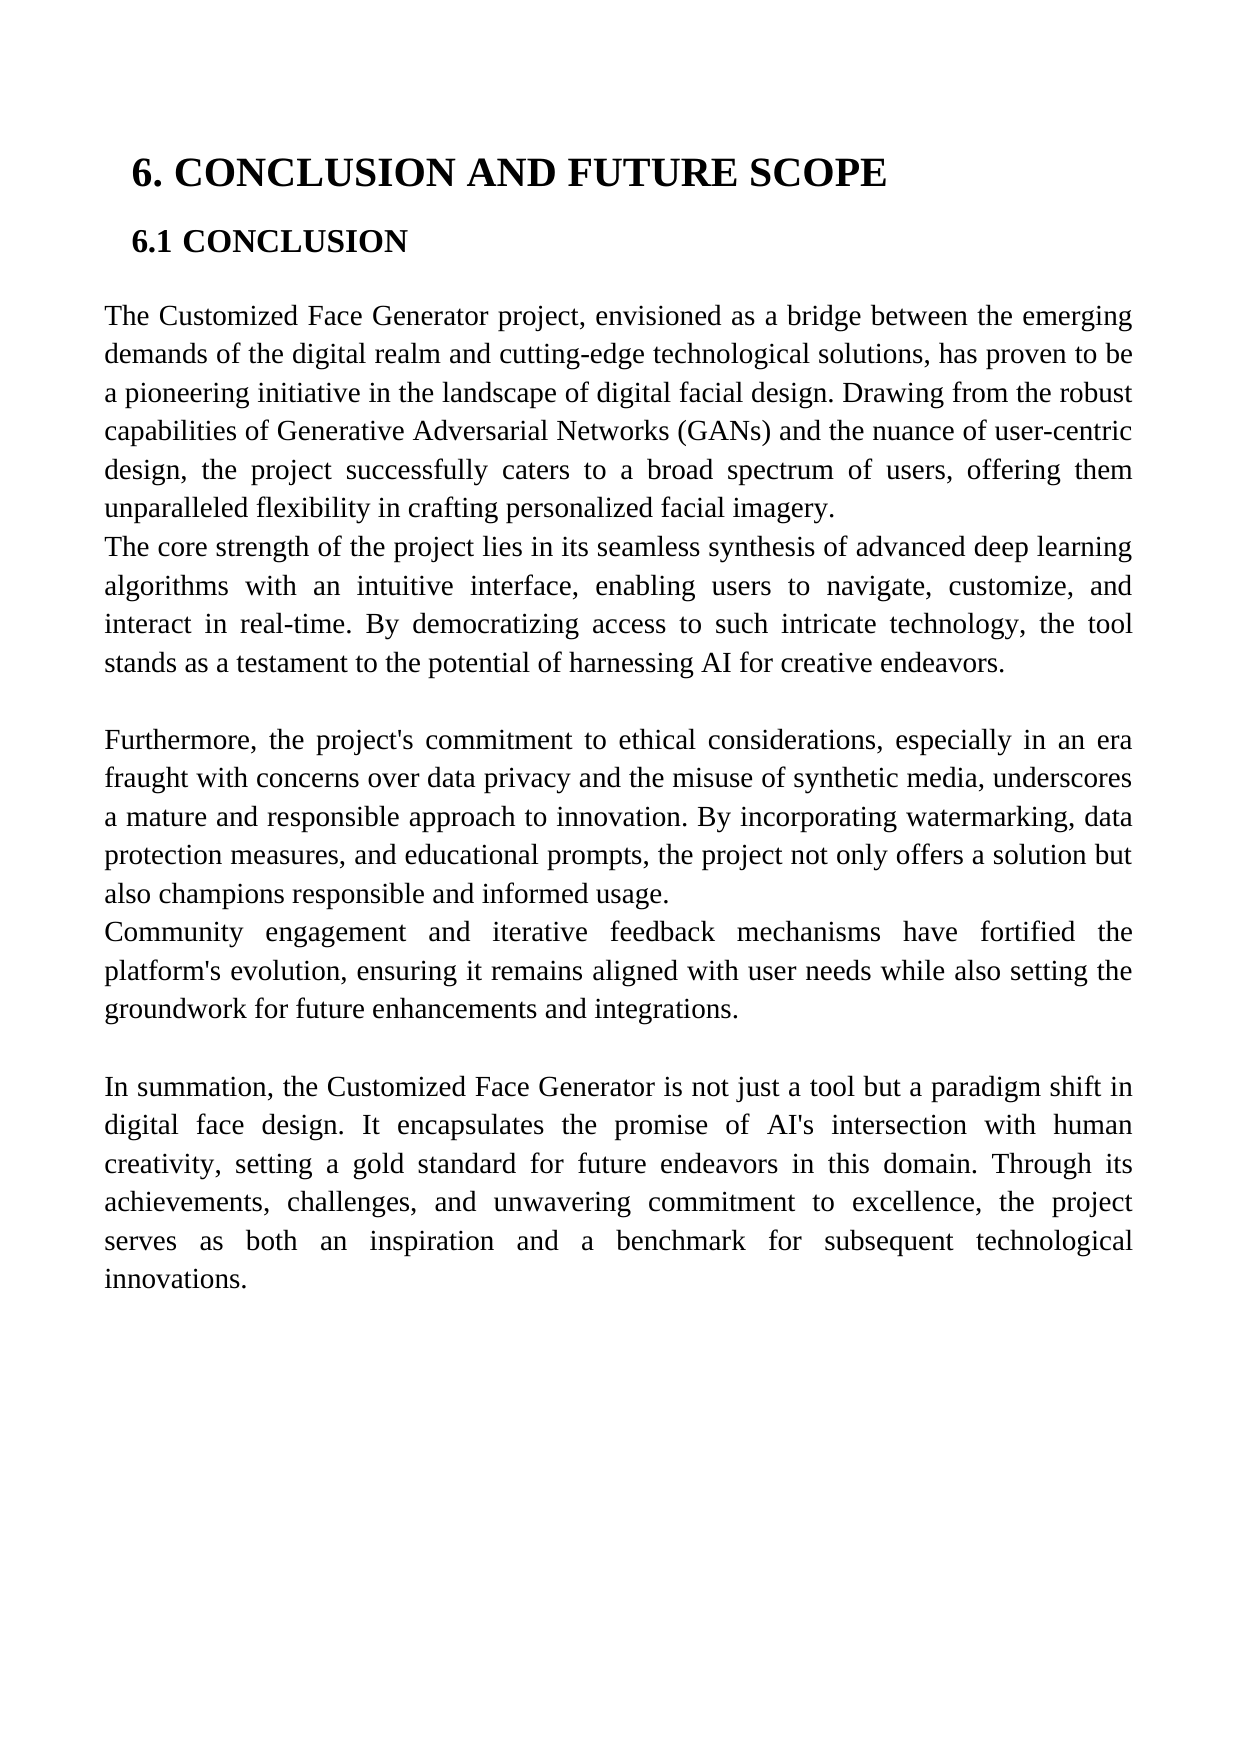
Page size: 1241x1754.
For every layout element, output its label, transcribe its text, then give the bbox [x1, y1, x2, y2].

subtitle CONCLUSION [131, 221, 1134, 259]
text The Customized Face Generator project, envisioned as a bridge between the emerging demands of the digital realm and cutting-edge technological solutions, has proven to be a pioneering initiative in the landscape of digital facial design. Drawing from the robust capabilities of Generative Adversarial Networks (GANs) and the nuance of user-centric design, the project successfully caters to a broad spectrum of users, offering them unparalleled flexibility in crafting personalized facial imagery. [104, 298, 1134, 524]
text The core strength of the project lies in its seamless synthesis of advanced deep learning algorithms with an intuitive interface, enabling users to navigate, customize, and interact in real-time. By democratizing access to such intricate technology, the tool stands as a testament to the potential of harnessing AI for creative endeavors. [104, 529, 1134, 678]
text Furthermore, the project's commitment to ethical considerations, especially in an era fraught with concerns over data privacy and the misuse of synthetic media, underscores a mature and responsible approach to innovation. By incorporating watermarking, data protection measures, and educational prompts, the project not only offers a solution but also champions responsible and informed usage. [104, 722, 1134, 909]
text Community engagement and iterative feedback mechanisms have fortified the platform's evolution, ensuring it remains aligned with user needs while also setting the groundwork for future enhancements and integrations. [104, 914, 1134, 1025]
text In summation, the Customized Face Generator is not just a tool but a paradigm shift in digital face design. It encapsulates the promise of AI's intersection with human creativity, setting a gold standard for future endeavors in this domain. Through its achievements, challenges, and unwavering commitment to excellence, the project serves as both an inspiration and a benchmark for subsequent technological innovations. [104, 1069, 1134, 1295]
subtitle CONCLUSION AND FUTURE SCOPE [131, 148, 1134, 196]
